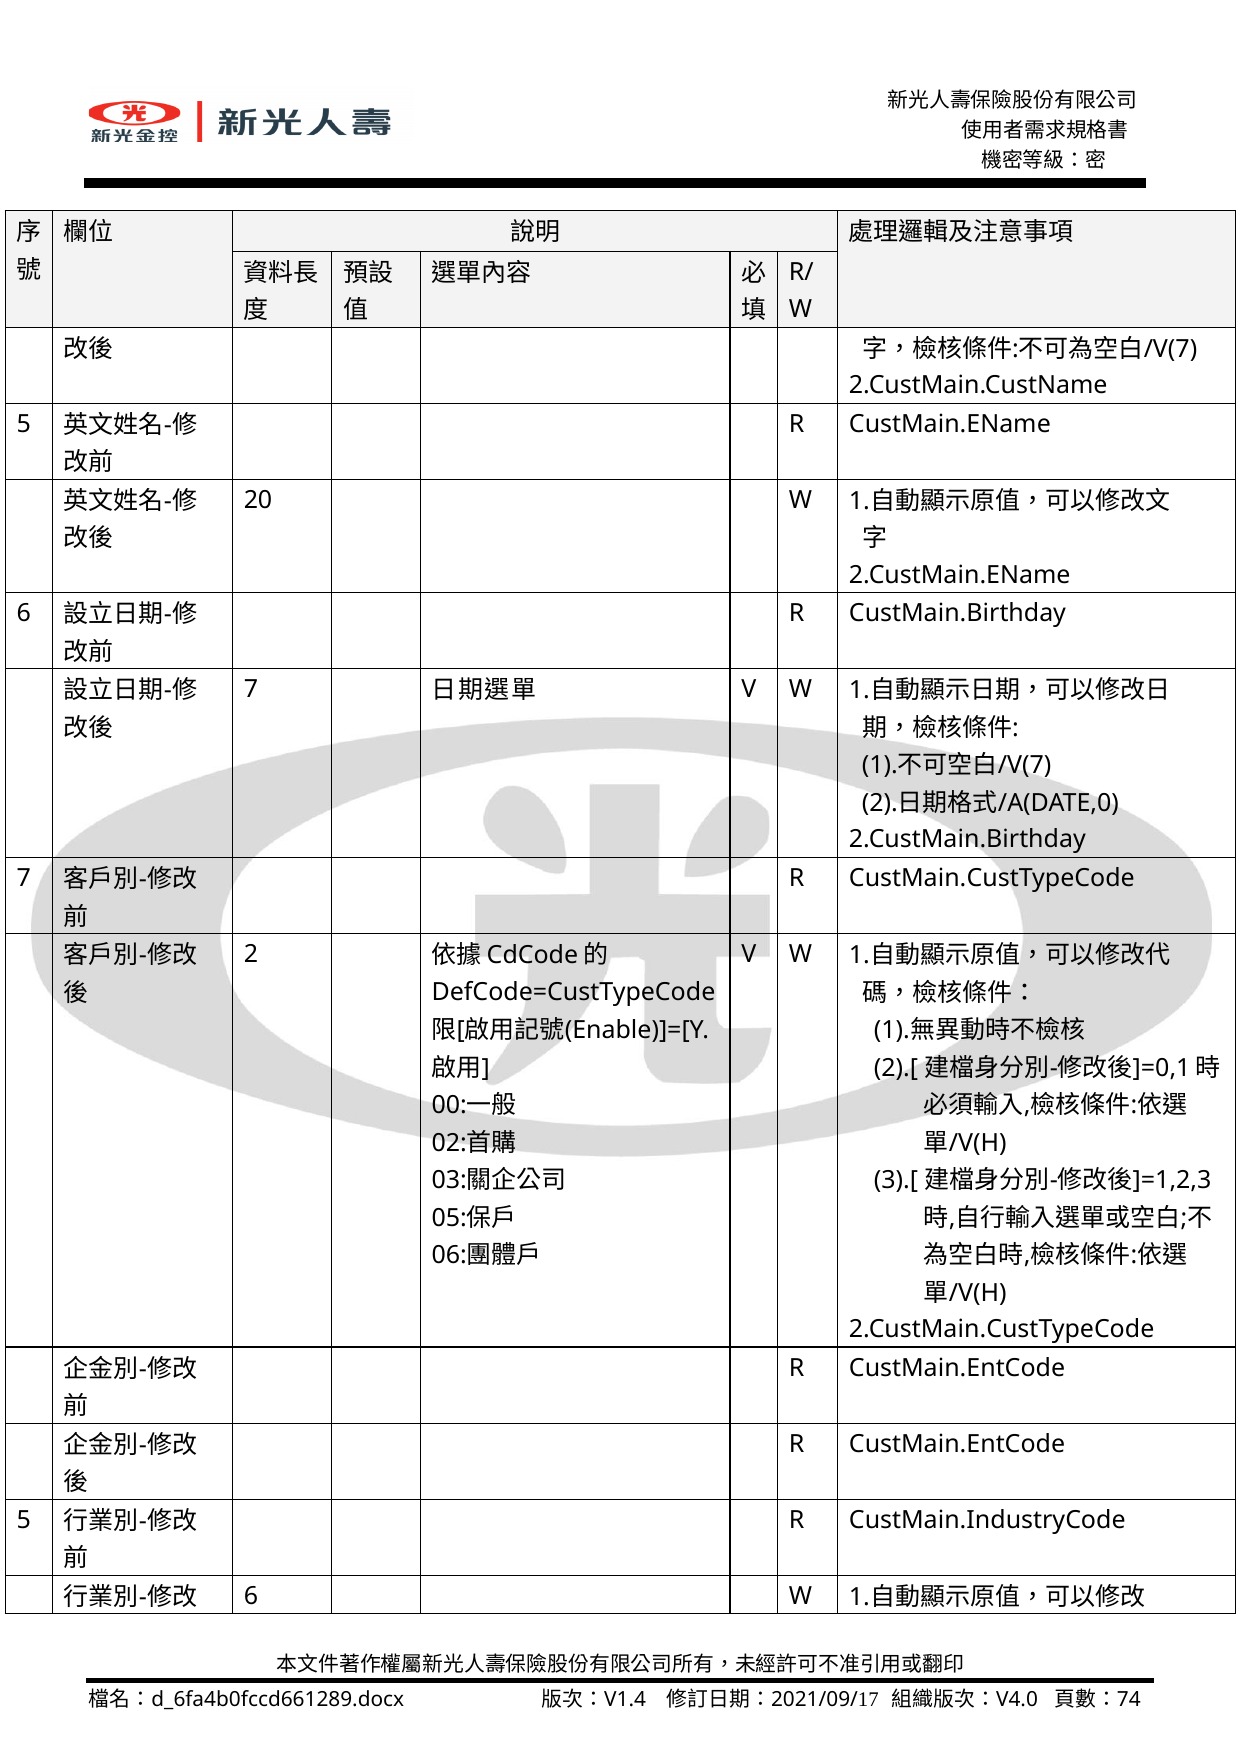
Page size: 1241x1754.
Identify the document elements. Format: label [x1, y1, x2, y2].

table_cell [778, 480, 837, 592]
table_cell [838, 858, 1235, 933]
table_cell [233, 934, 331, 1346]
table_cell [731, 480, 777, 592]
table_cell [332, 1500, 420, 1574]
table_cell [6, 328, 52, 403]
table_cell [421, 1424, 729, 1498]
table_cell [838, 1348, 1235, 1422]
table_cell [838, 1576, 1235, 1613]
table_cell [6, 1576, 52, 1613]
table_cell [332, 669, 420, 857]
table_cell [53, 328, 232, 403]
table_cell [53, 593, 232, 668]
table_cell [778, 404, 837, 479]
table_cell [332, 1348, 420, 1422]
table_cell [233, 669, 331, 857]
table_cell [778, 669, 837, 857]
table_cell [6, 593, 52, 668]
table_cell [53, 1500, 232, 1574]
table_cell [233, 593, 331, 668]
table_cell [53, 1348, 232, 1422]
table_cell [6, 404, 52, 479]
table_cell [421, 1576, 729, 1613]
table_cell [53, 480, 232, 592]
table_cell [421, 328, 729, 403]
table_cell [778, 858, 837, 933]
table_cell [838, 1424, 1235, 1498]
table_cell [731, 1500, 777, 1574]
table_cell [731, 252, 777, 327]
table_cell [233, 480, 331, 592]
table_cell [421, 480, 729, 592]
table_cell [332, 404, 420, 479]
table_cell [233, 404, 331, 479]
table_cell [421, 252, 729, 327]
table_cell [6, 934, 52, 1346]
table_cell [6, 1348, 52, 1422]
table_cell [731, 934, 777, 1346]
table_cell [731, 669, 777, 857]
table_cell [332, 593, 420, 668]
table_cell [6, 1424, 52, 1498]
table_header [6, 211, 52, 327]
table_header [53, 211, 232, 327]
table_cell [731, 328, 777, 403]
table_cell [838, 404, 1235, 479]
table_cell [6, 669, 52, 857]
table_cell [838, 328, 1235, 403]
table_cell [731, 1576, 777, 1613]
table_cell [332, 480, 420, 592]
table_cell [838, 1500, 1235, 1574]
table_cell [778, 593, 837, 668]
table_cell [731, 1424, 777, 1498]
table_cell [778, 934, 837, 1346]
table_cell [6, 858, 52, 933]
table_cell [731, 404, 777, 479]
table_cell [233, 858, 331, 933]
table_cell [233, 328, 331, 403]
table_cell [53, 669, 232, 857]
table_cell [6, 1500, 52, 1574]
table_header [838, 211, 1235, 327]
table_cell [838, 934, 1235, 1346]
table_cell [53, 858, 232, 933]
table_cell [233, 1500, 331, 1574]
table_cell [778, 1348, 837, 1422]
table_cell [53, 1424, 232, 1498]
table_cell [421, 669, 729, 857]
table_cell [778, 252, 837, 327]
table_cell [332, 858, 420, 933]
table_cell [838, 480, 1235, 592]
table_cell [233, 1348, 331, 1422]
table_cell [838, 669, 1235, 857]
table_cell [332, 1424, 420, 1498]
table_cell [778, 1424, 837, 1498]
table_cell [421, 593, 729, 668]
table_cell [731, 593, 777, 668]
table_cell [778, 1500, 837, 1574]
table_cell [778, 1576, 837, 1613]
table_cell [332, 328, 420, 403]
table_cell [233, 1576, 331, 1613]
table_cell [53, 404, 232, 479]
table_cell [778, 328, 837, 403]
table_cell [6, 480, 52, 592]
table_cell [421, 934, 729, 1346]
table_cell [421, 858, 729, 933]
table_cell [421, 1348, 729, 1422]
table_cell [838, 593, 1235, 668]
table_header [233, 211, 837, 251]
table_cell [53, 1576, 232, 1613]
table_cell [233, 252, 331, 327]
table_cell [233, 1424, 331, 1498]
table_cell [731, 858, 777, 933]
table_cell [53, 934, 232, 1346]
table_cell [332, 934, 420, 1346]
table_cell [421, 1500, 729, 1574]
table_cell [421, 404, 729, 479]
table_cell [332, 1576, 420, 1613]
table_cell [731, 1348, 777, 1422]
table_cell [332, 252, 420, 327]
picture [88, 86, 414, 142]
